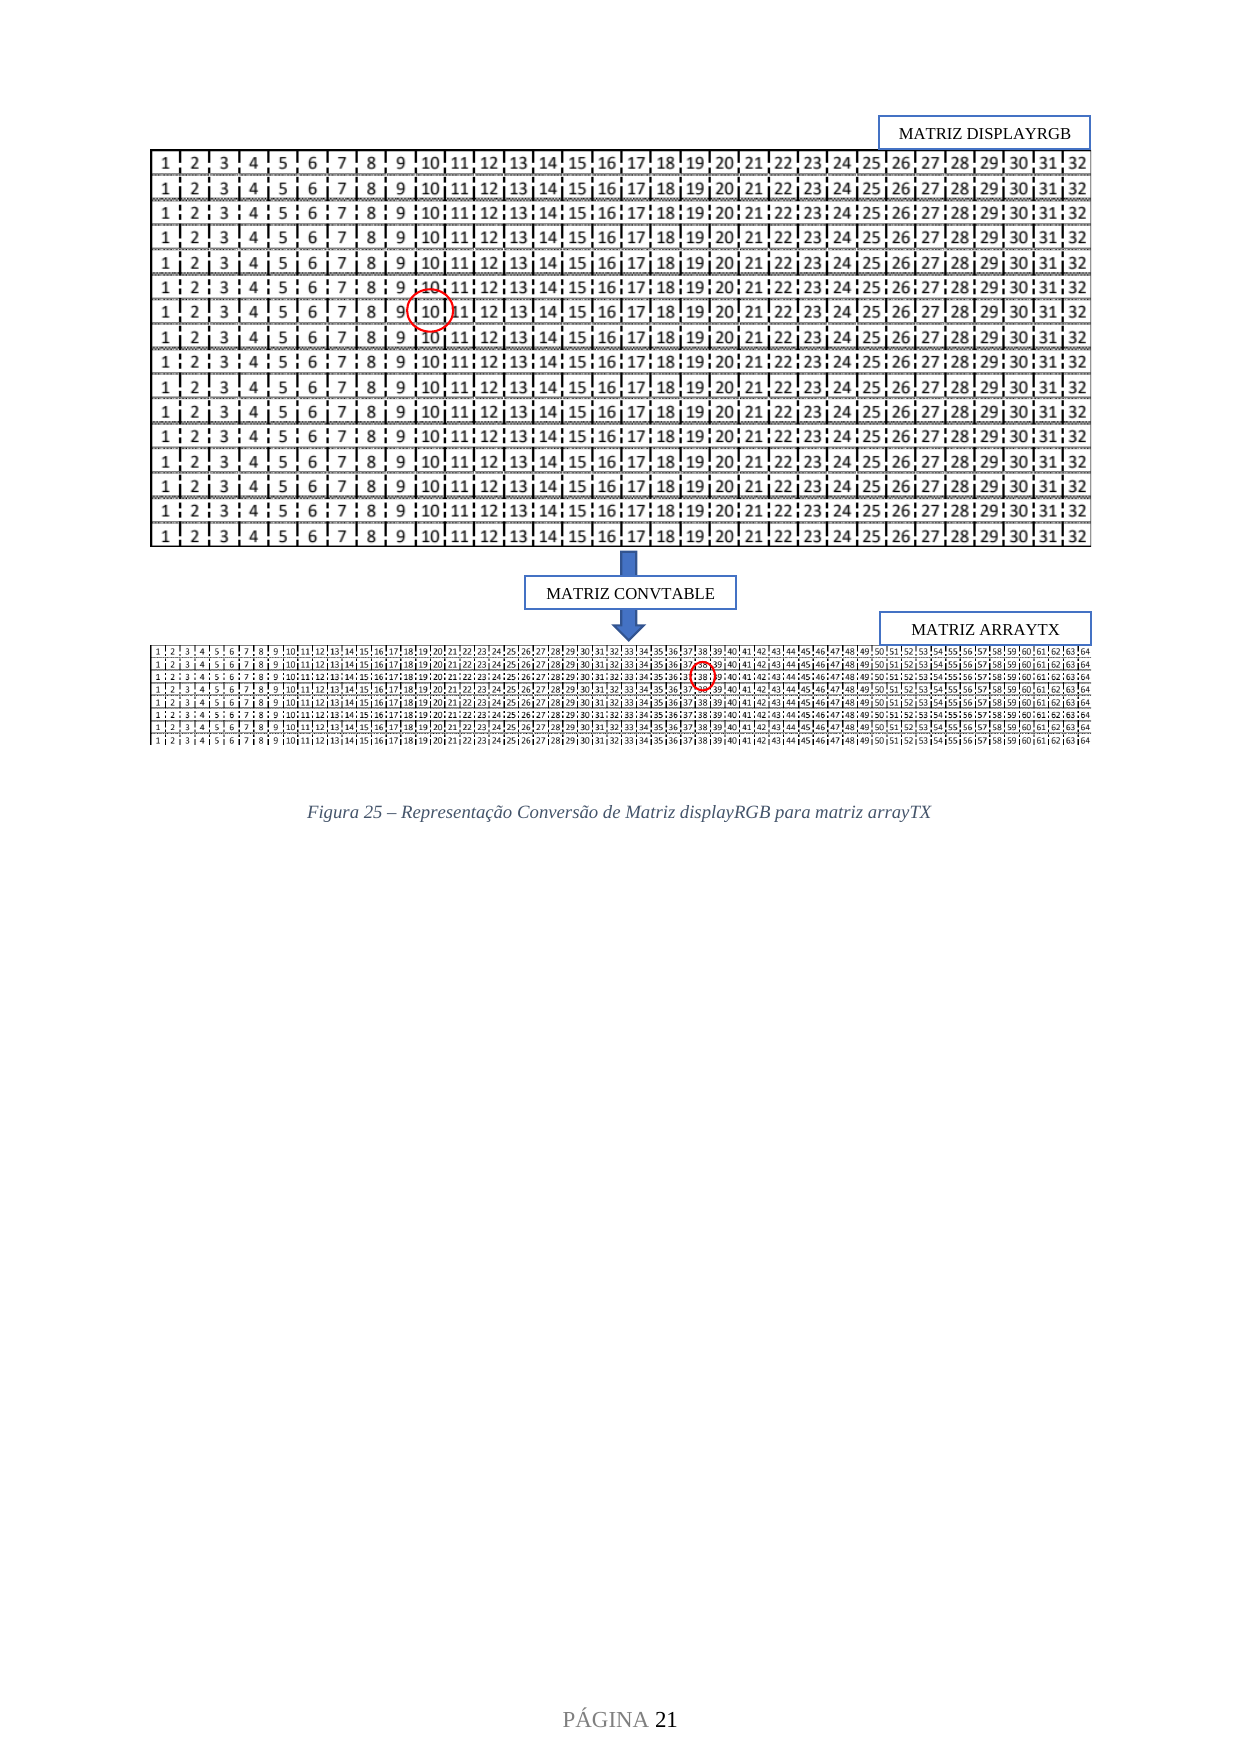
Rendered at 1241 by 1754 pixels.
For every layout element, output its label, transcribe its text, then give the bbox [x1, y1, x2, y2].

text Figura 25 – Representação Conversão de Matriz displayRGB para matriz arrayTX [150, 801, 1090, 822]
